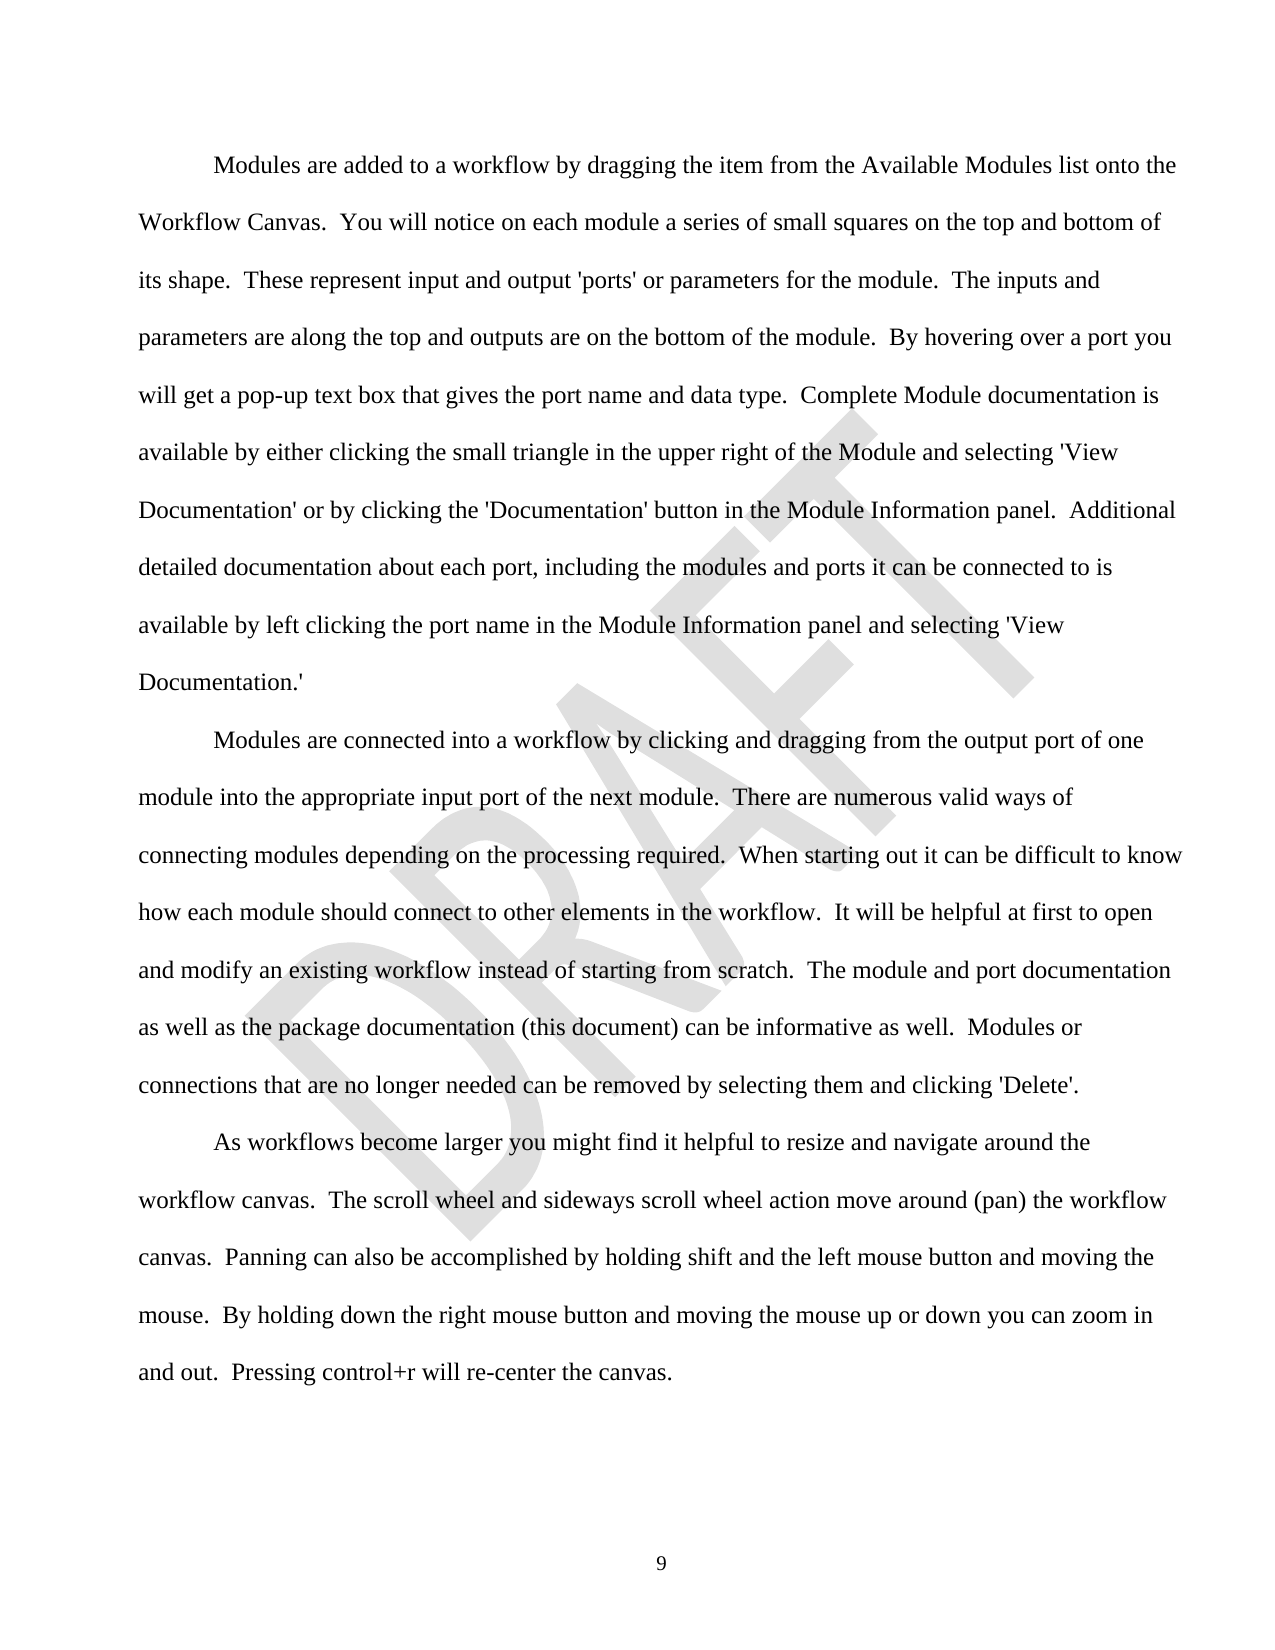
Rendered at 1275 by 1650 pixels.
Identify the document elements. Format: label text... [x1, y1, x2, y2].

text Modules are connected into a workflow by clicking and dragging from the output port of one module into the appropriate input port of the next module. There are numerous valid ways of connecting modules depending on the processing required. When starting out it can be difficult to know how each module should connect to other elements in the workflow. It will be helpful at first to open and modify an existing workflow instead of starting from scratch. The module and port documentation as well as the package documentation (this document) can be informative as well. Modules or connections that are no longer needed can be removed by selecting them and clicking 'Delete'. [138, 725, 1185, 1099]
text Modules are added to a workflow by dragging the item from the Available Modules list onto the Workflow Canvas. You will notice on each module a series of small squares on the top and bottom of its shape. These represent input and output 'ports' or parameters for the module. The inputs and parameters are along the top and outputs are on the bottom of the module. By hovering over a port you will get a pop-up text box that gives the port name and data type. Complete Module documentation is available by either clicking the small triangle in the upper right of the Module and selecting 'View Documentation' or by clicking the 'Documentation' button in the Module Information panel. Additional detailed documentation about each port, including the modules and ports it can be connected to is available by left clicking the port name in the Module Information panel and selecting 'View Documentation.' [138, 150, 1185, 696]
text As workflows become larger you might find it helpful to resize and navigate around the workflow canvas. The scroll wheel and sideways scroll wheel action move around (pan) the workflow canvas. Panning can also be accomplished by holding shift and the left mouse button and moving the mouse. By holding down the right mouse button and moving the mouse up or down you can zoom in and out. Pressing control+r will re-center the canvas. [138, 1127, 1185, 1386]
